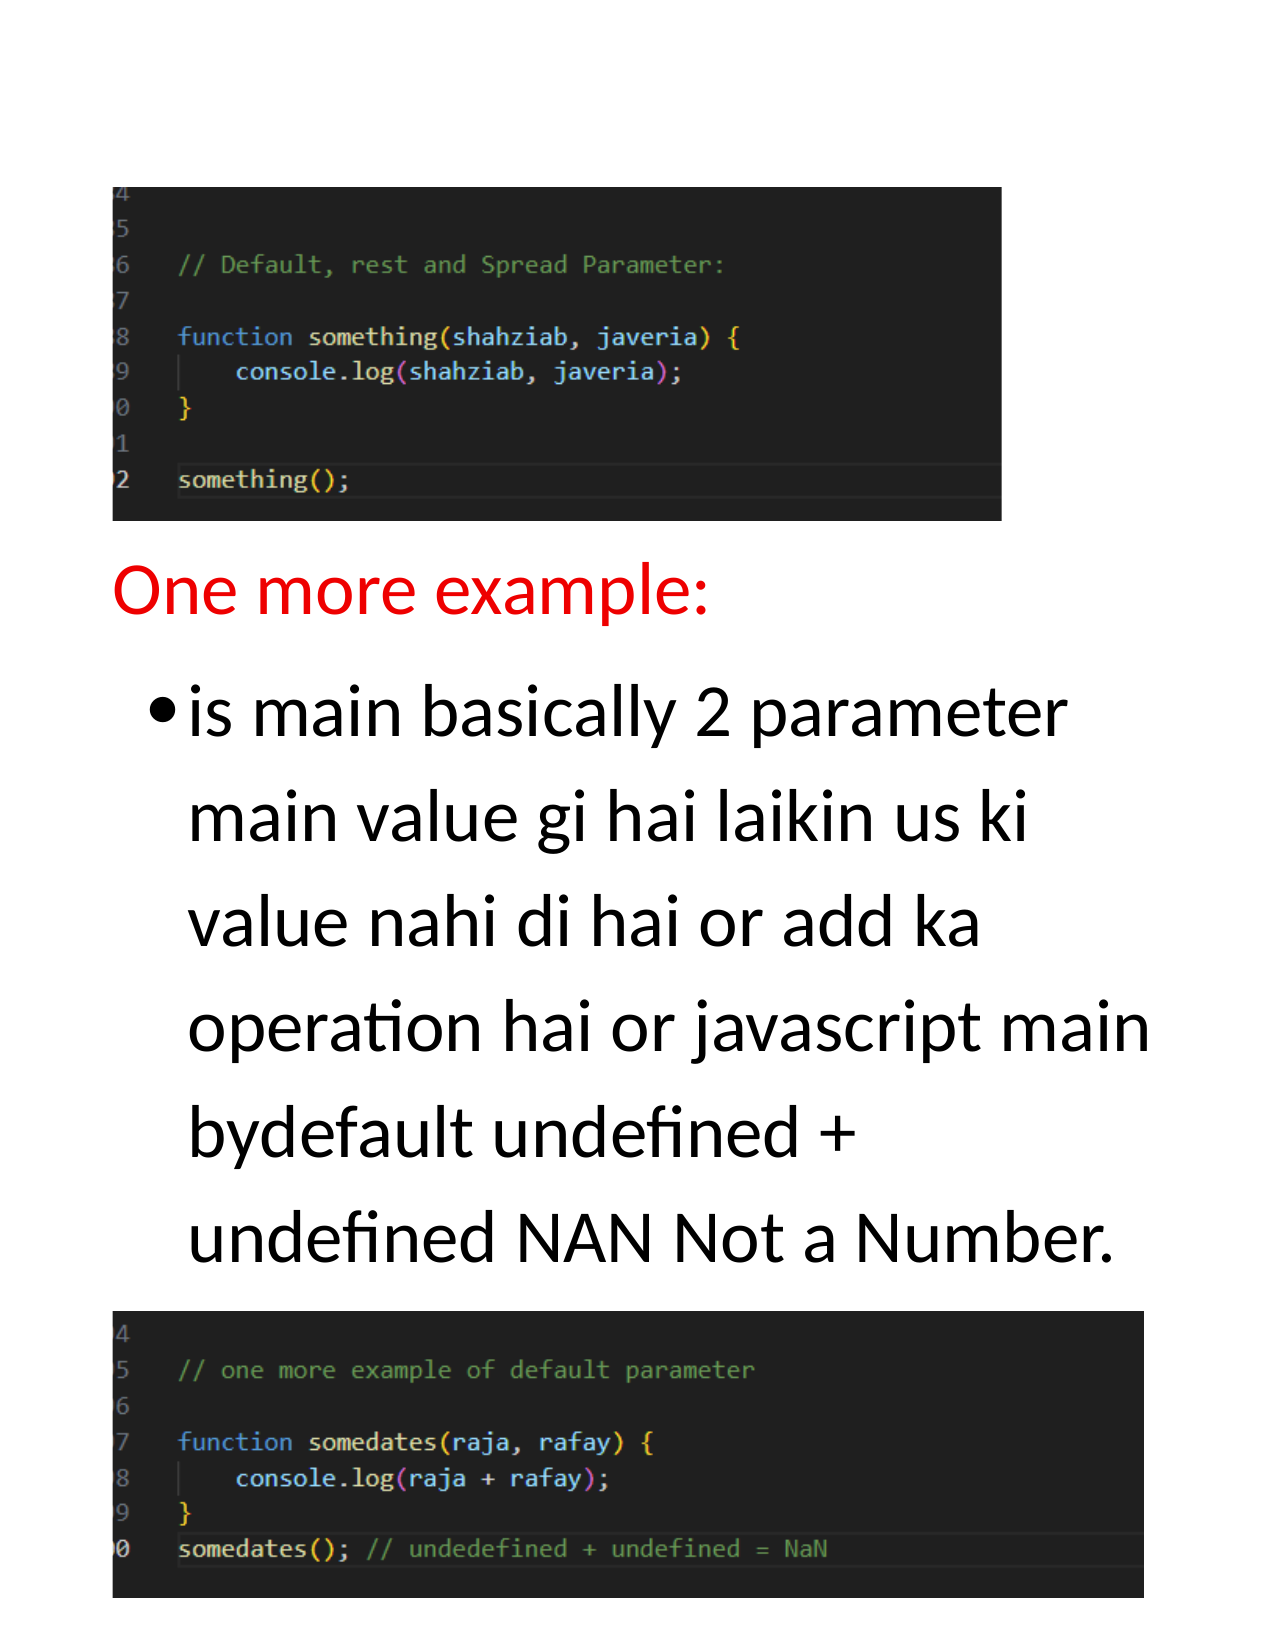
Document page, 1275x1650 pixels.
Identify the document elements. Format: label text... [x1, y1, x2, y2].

text One more example: [112, 541, 1162, 633]
picture [112, 1311, 1144, 1598]
list is main basically 2 parameter main value gi hai laikin us ki value nahi di hai or add ka operation hai or javascript main bydefault undefined + undefined NAN Not a Number. [150, 663, 1162, 1281]
picture [112, 187, 1002, 521]
